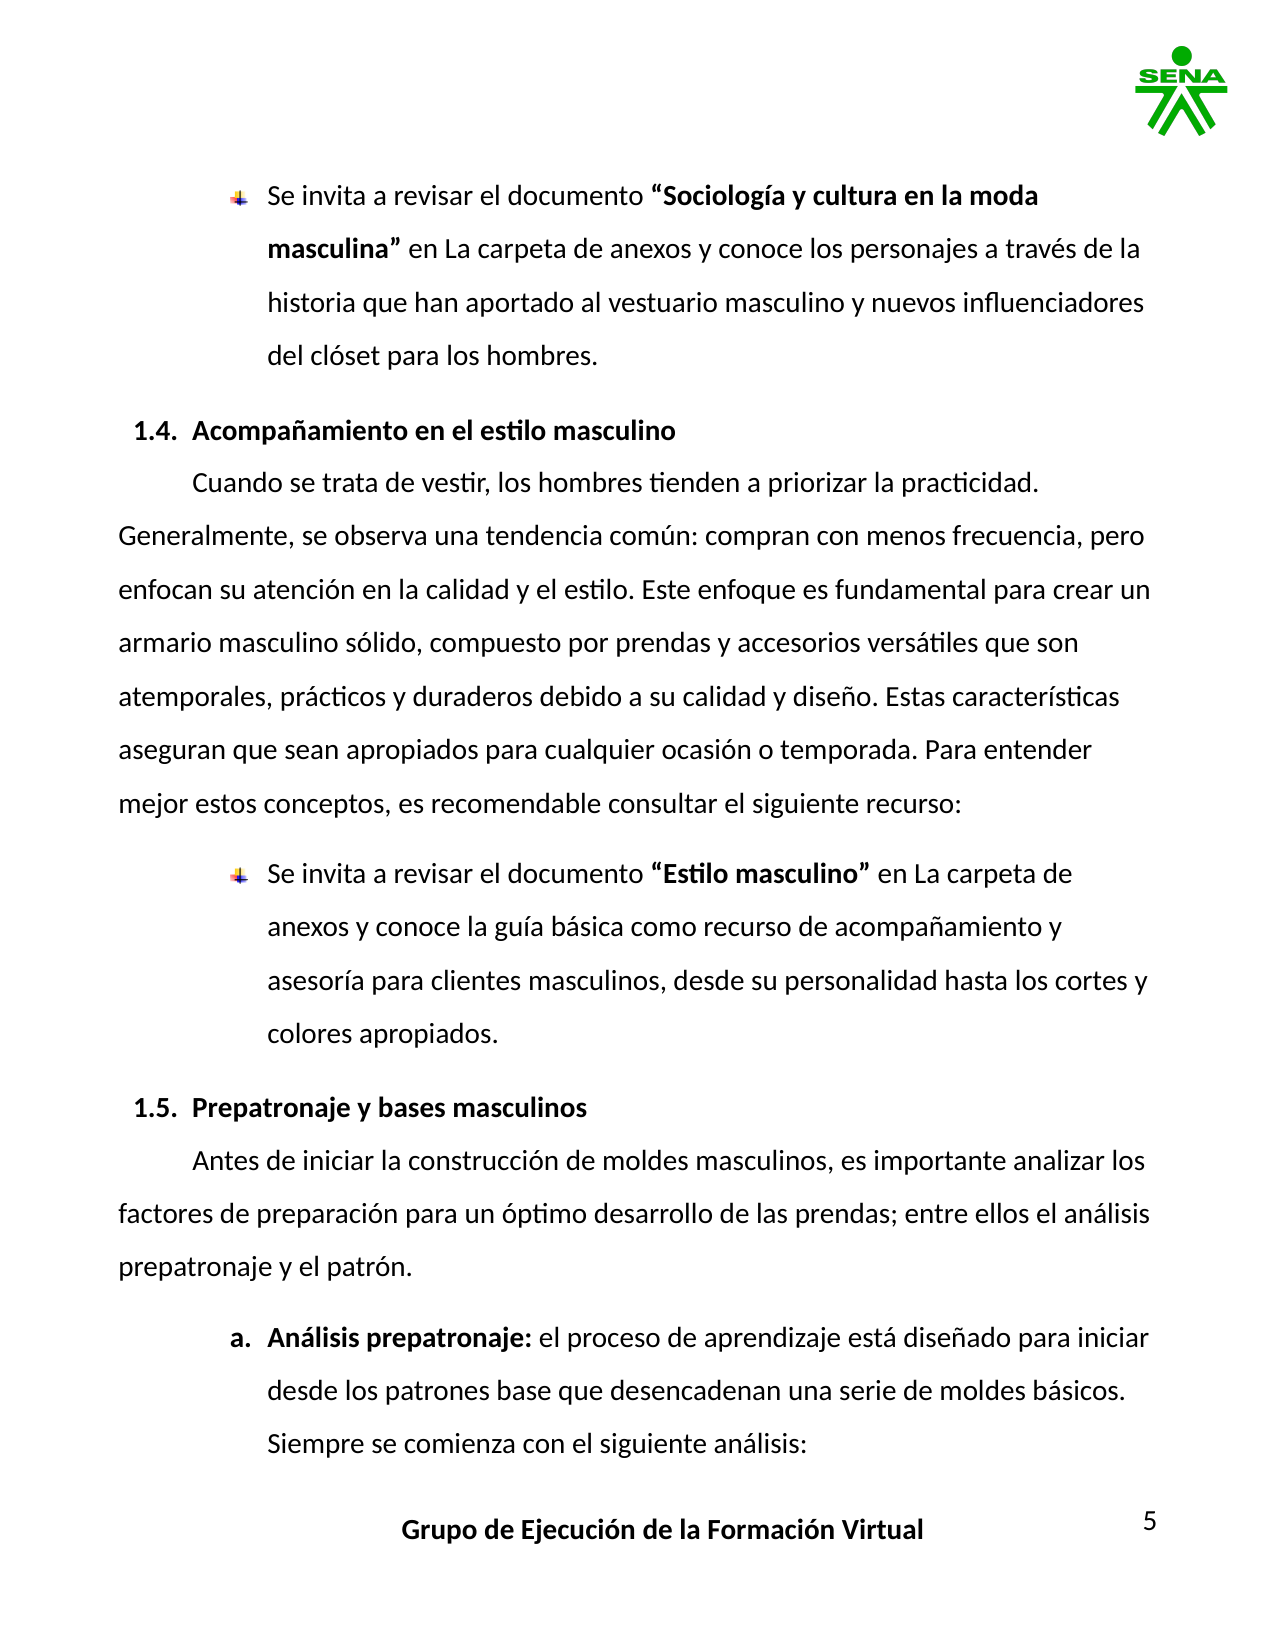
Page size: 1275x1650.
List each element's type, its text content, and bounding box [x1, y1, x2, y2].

text Antes de iniciar la construcción de moldes masculinos, es importante analizar los factores de preparación para un óptimo desarrollo de las prendas; entre ellos el análisis prepatronaje y el patrón. [118, 1142, 1157, 1284]
list Se invita a revisar el documento “Estilo masculino” en La carpeta de anexos y conoce la guía básica como recurso de acompañamiento y asesoría para clientes masculinos, desde su personalidad hasta los cortes y colores apropiados. [229, 855, 1157, 1051]
list Se invita a revisar el documento “Sociología y cultura en la moda masculina” en La carpeta de anexos y conoce los personajes a través de la historia que han aportado al vestuario masculino y nuevos influenciadores del clóset para los hombres. [229, 177, 1157, 373]
picture [230, 189, 248, 206]
picture [1135, 46, 1228, 136]
text Cuando se trata de vestir, los hombres tienden a priorizar la practicidad. Generalmente, se observa una tendencia común: compran con menos frecuencia, pero enfocan su atención en la calidad y el estilo. Este enfoque es fundamental para crear un armario masculino sólido, compuesto por prendas y accesorios versátiles que son atemporales, prácticos y duraderos debido a su calidad y diseño. Estas características aseguran que sean apropiados para cualquier ocasión o temporada. Para entender mejor estos conceptos, es recomendable consultar el siguiente recurso: [118, 464, 1157, 820]
list Análisis prepatronaje: el proceso de aprendizaje está diseñado para iniciar desde los patrones base que desencadenan una serie de moldes básicos. Siempre se comienza con el siguiente análisis: [229, 1319, 1157, 1461]
subtitle Prepatronaje y bases masculinos [133, 1089, 1157, 1125]
picture [230, 866, 248, 884]
subtitle Acompañamiento en el estilo masculino [133, 412, 1157, 447]
